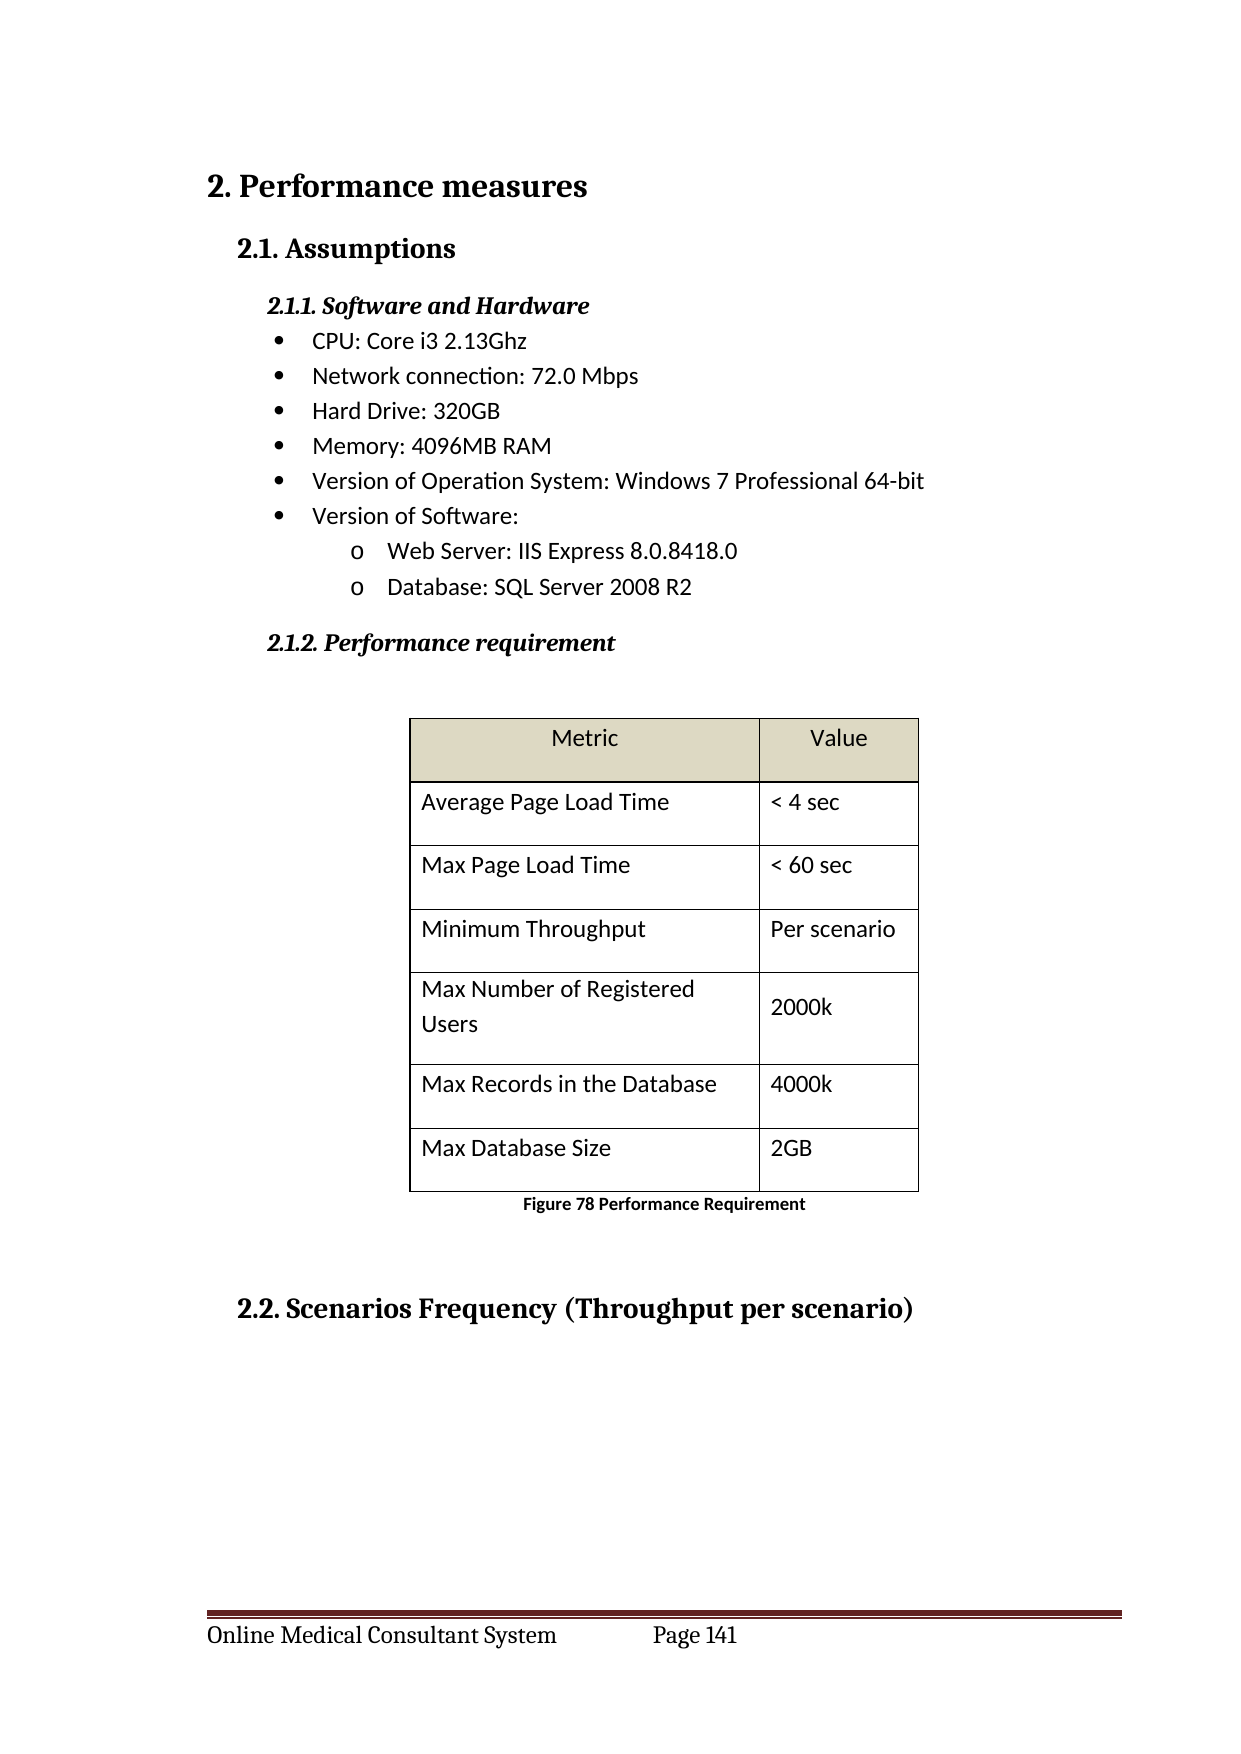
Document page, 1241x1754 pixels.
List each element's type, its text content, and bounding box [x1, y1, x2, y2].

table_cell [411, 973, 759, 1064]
list Version of Software: [274, 500, 1122, 531]
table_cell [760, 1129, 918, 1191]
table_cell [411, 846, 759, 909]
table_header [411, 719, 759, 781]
list Web Server: IIS Express 8.0.8418.0 [349, 535, 1122, 567]
list Version of Operation System: Windows 7 Professional 64-bit [274, 465, 1122, 496]
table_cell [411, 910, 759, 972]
list Hard Drive: 320GB [274, 395, 1122, 426]
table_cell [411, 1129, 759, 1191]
subtitle Assumptions [237, 233, 1122, 266]
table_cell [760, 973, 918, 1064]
list Network connection: 72.0 Mbps [274, 360, 1122, 391]
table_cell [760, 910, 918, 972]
subtitle Performance measures [207, 168, 1122, 206]
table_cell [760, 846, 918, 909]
subtitle Scenarios Frequency (Throughput per scenario) [237, 1292, 1122, 1325]
subtitle Performance requirement [267, 629, 1122, 658]
list Database: SQL Server 2008 R2 [349, 572, 1122, 603]
list CPU: Core i3 2.13Ghz [274, 325, 1122, 356]
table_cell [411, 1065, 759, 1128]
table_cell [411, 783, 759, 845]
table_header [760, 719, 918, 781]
list Memory: 4096MB RAM [274, 430, 1122, 461]
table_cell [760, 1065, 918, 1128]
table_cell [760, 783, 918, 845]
subtitle Software and Hardware [267, 292, 1122, 321]
